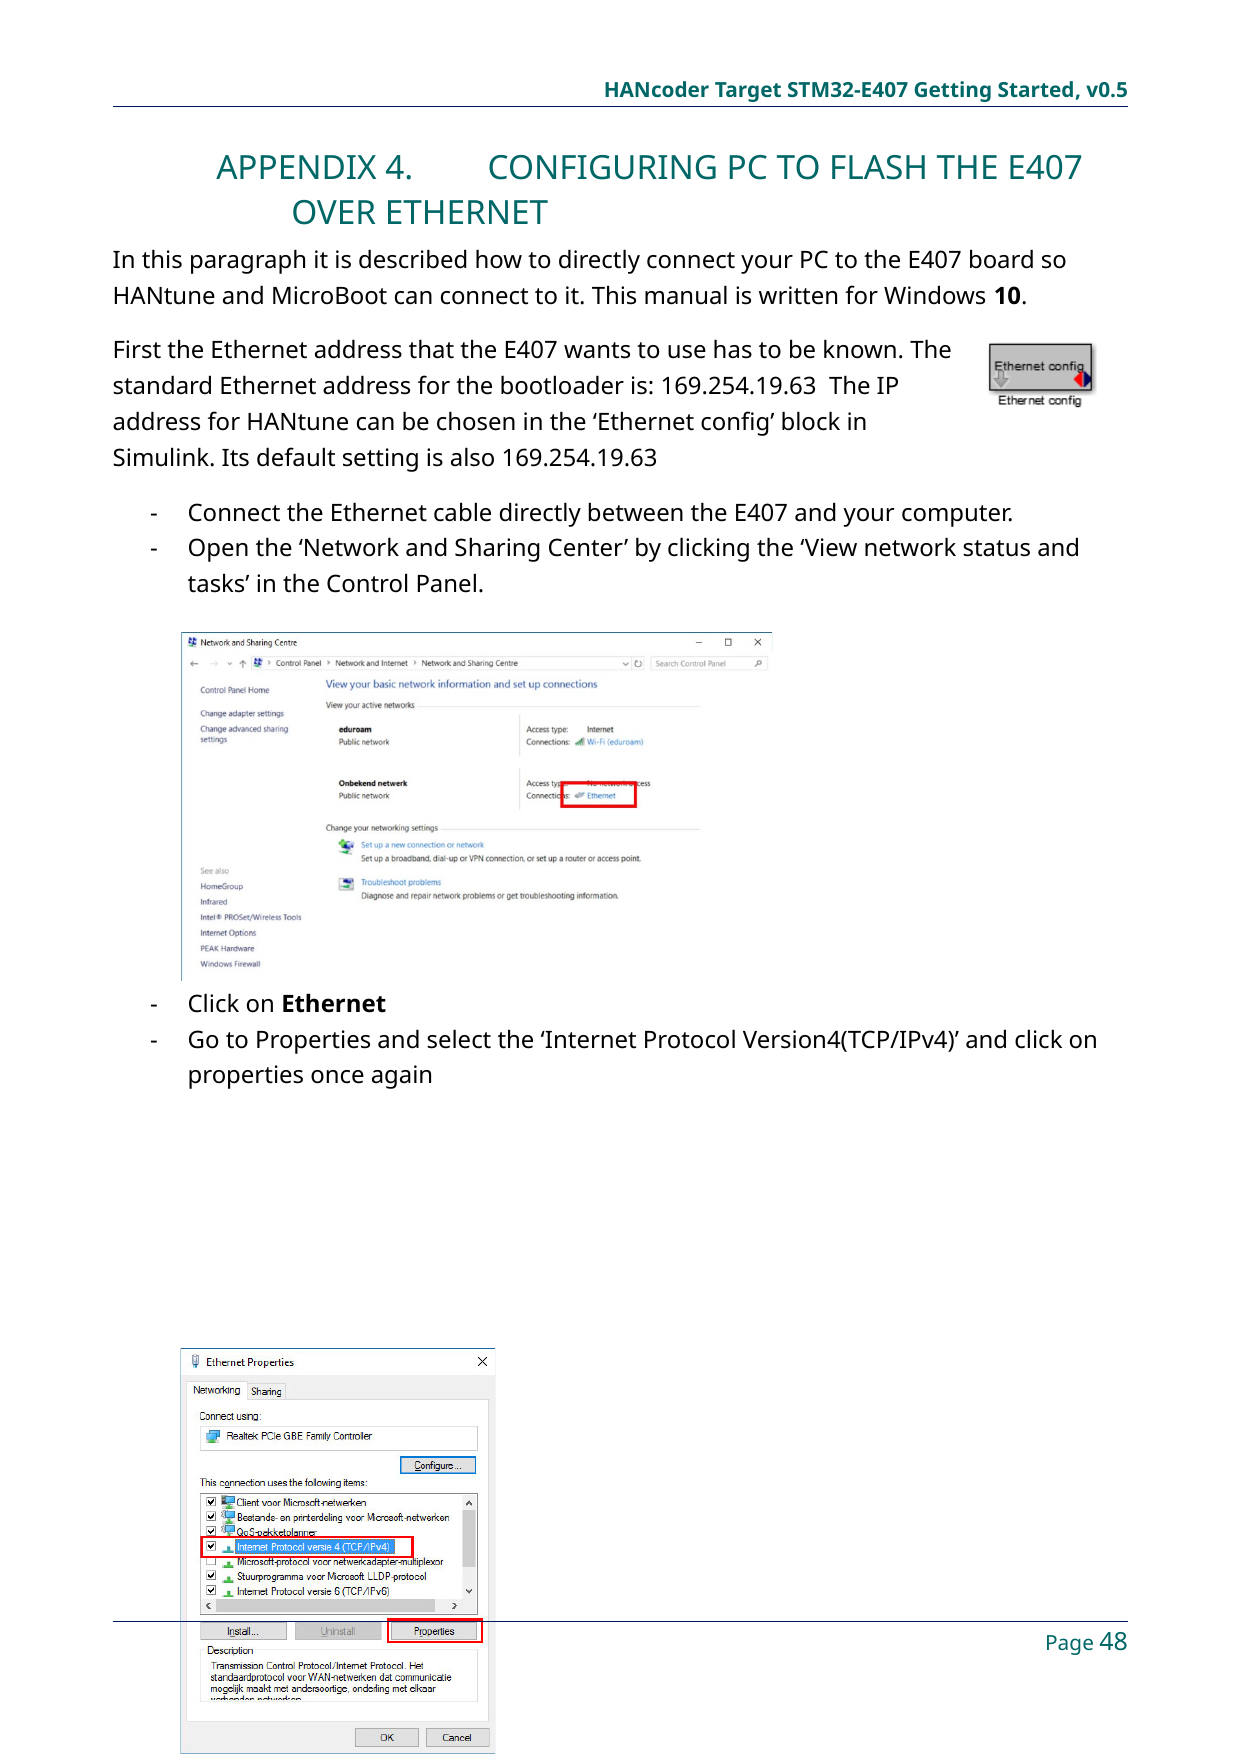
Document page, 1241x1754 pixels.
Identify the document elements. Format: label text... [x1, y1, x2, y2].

subtitle Configuring PC to flash the E407 over Ethernet [216, 144, 1128, 234]
text In this paragraph it is described how to directly connect your PC to the E407 board so HANtune and MicroBoot can connect to it. This manual is written for Windows 10. [112, 243, 1128, 311]
picture [180, 1622, 496, 1754]
picture [973, 335, 1102, 411]
picture [180, 1348, 496, 1621]
list Click on Ethernet [150, 603, 1128, 1019]
list Open the ‘Network and Sharing Center’ by clicking the ‘View network status and tasks’ in the Control Panel. [150, 531, 1128, 600]
list Go to Properties and select the ‘Internet Protocol Version4(TCP/IPv4)’ and click on properties once again [150, 1022, 1128, 1091]
text First the Ethernet address that the E407 wants to use has to be known. The standard Ethernet address for the bootloader is: 169.254.19.63 The IP address for HANtune can be chosen in the ‘Ethernet config’ block in Simulink. Its default setting is also 169.254.19.63 [112, 333, 1128, 473]
list Connect the Ethernet cable directly between the E407 and your computer. [150, 495, 1128, 528]
